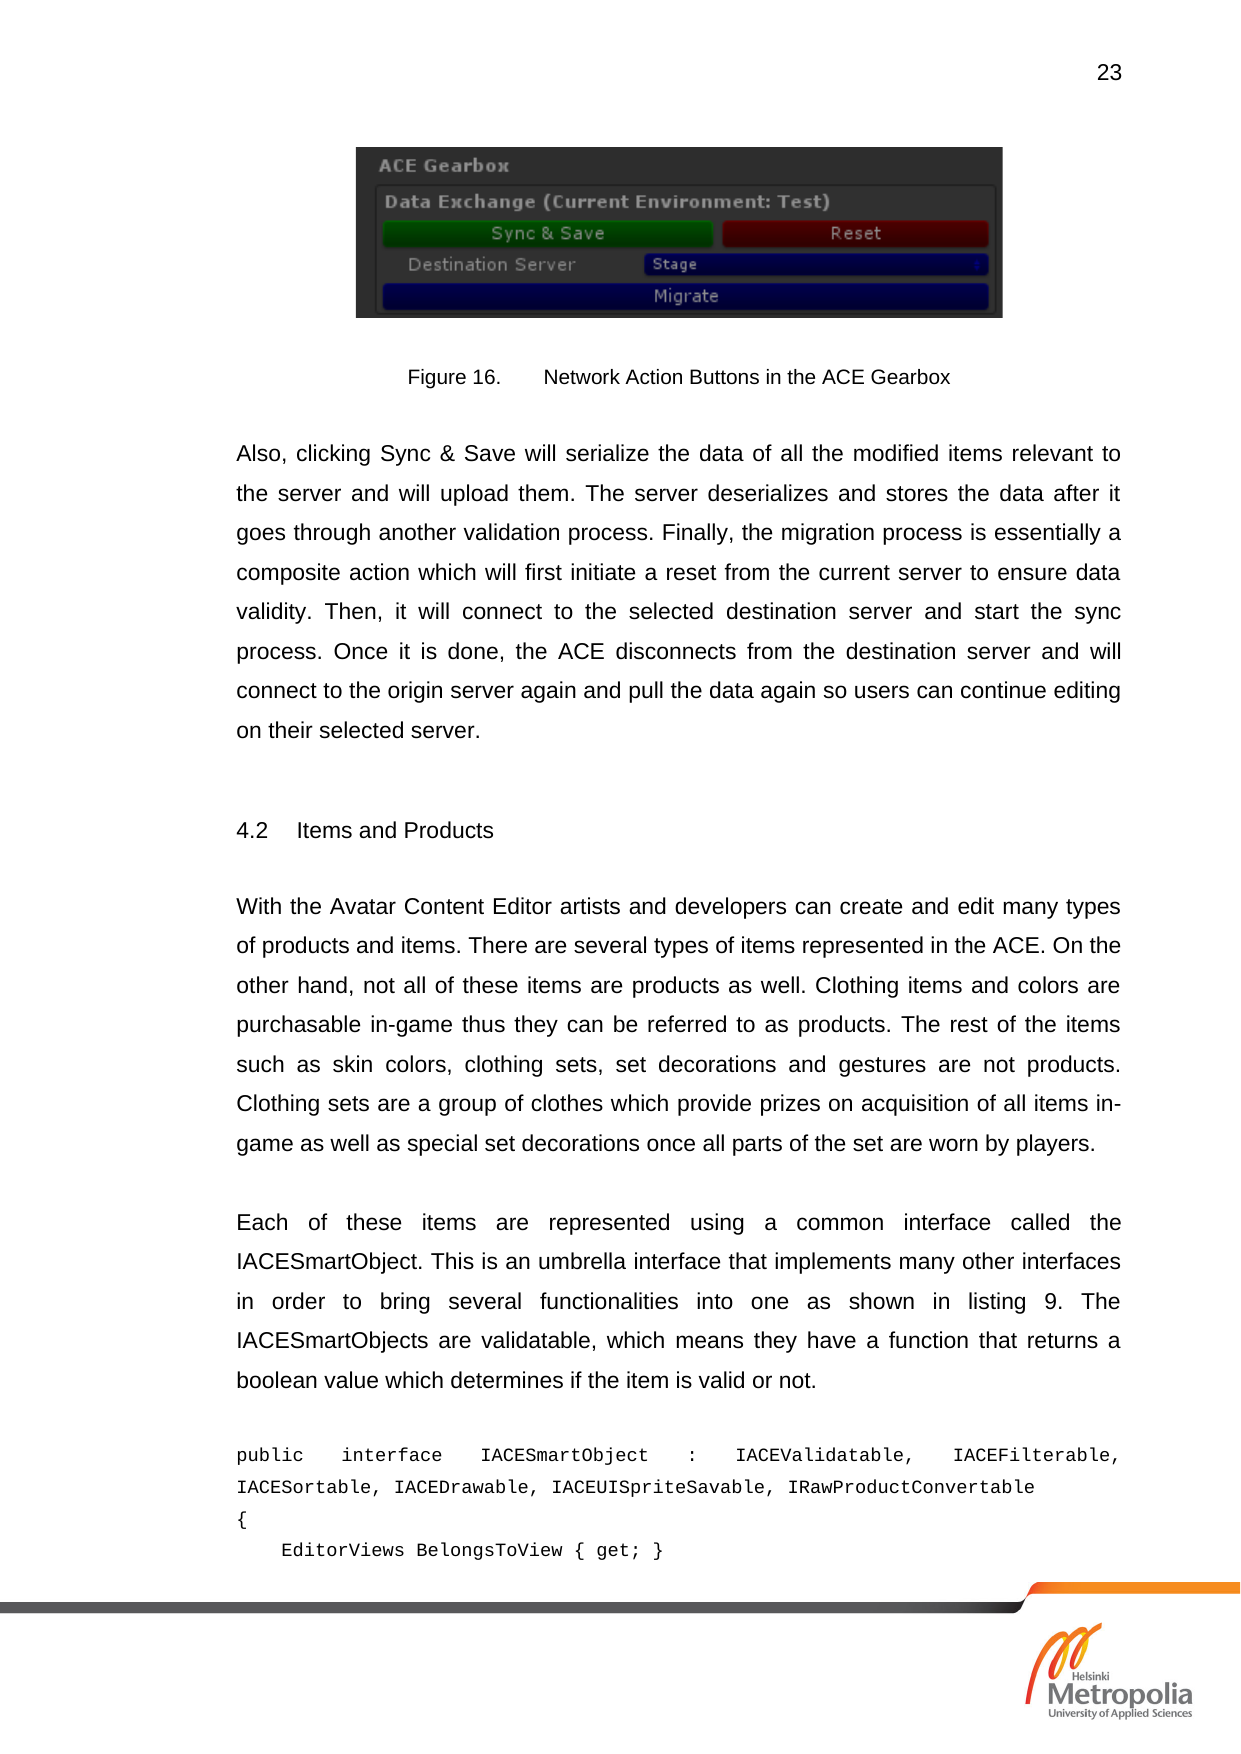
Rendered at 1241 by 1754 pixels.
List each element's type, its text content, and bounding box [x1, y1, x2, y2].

text Also, clicking Sync & Save will serialize the data of all the modified items relevant to the server and will upload them. The server deserializes and stores the data after it goes through another validation process. Finally, the migration process is essentially a composite action which will first initiate a reset from the current server to ensure data validity. Then, it will connect to the selected destination server and start the sync process. Once it is done, the ACE disconnects from the destination server and will connect to the origin server again and pull the data again so users can continue editing on their selected server. [236, 440, 1122, 743]
picture [355, 147, 1003, 318]
list public interface IACESmartObject : IACEValidatable, IACEFilterable, IACESortable, IACEDrawable, IACEUISpriteSavable, IRawProductConvertable [236, 1446, 1122, 1499]
list EditorViews BelongsToView { get; } [236, 1541, 1122, 1562]
text Network Action Buttons in the ACE Gearbox [236, 364, 1122, 388]
text With the Avatar Content Editor artists and developers can create and edit many types of products and items. There are several types of items represented in the ACE. On the other hand, not all of these items are products as well. Clothing items and colors are purchasable in-game thus they can be referred to as products. The rest of the items such as skin colors, clothing sets, set decorations and gestures are not products. Clothing sets are a group of clothes which provide prizes on acquisition of all items in-game as well as special set decorations once all parts of the set are worn by players. [236, 893, 1122, 1156]
picture [0, 1582, 1241, 1720]
subtitle Items and Products [236, 817, 1122, 843]
text Each of these items are represented using a common interface called the IACESmartObject. This is an umbrella interface that implements many other interfaces in order to bring several functionalities into one as shown in listing 9. The IACESmartObjects are validatable, which means they have a function that returns a boolean value which determines if the item is valid or not. [236, 1209, 1122, 1393]
list { [236, 1509, 1122, 1531]
